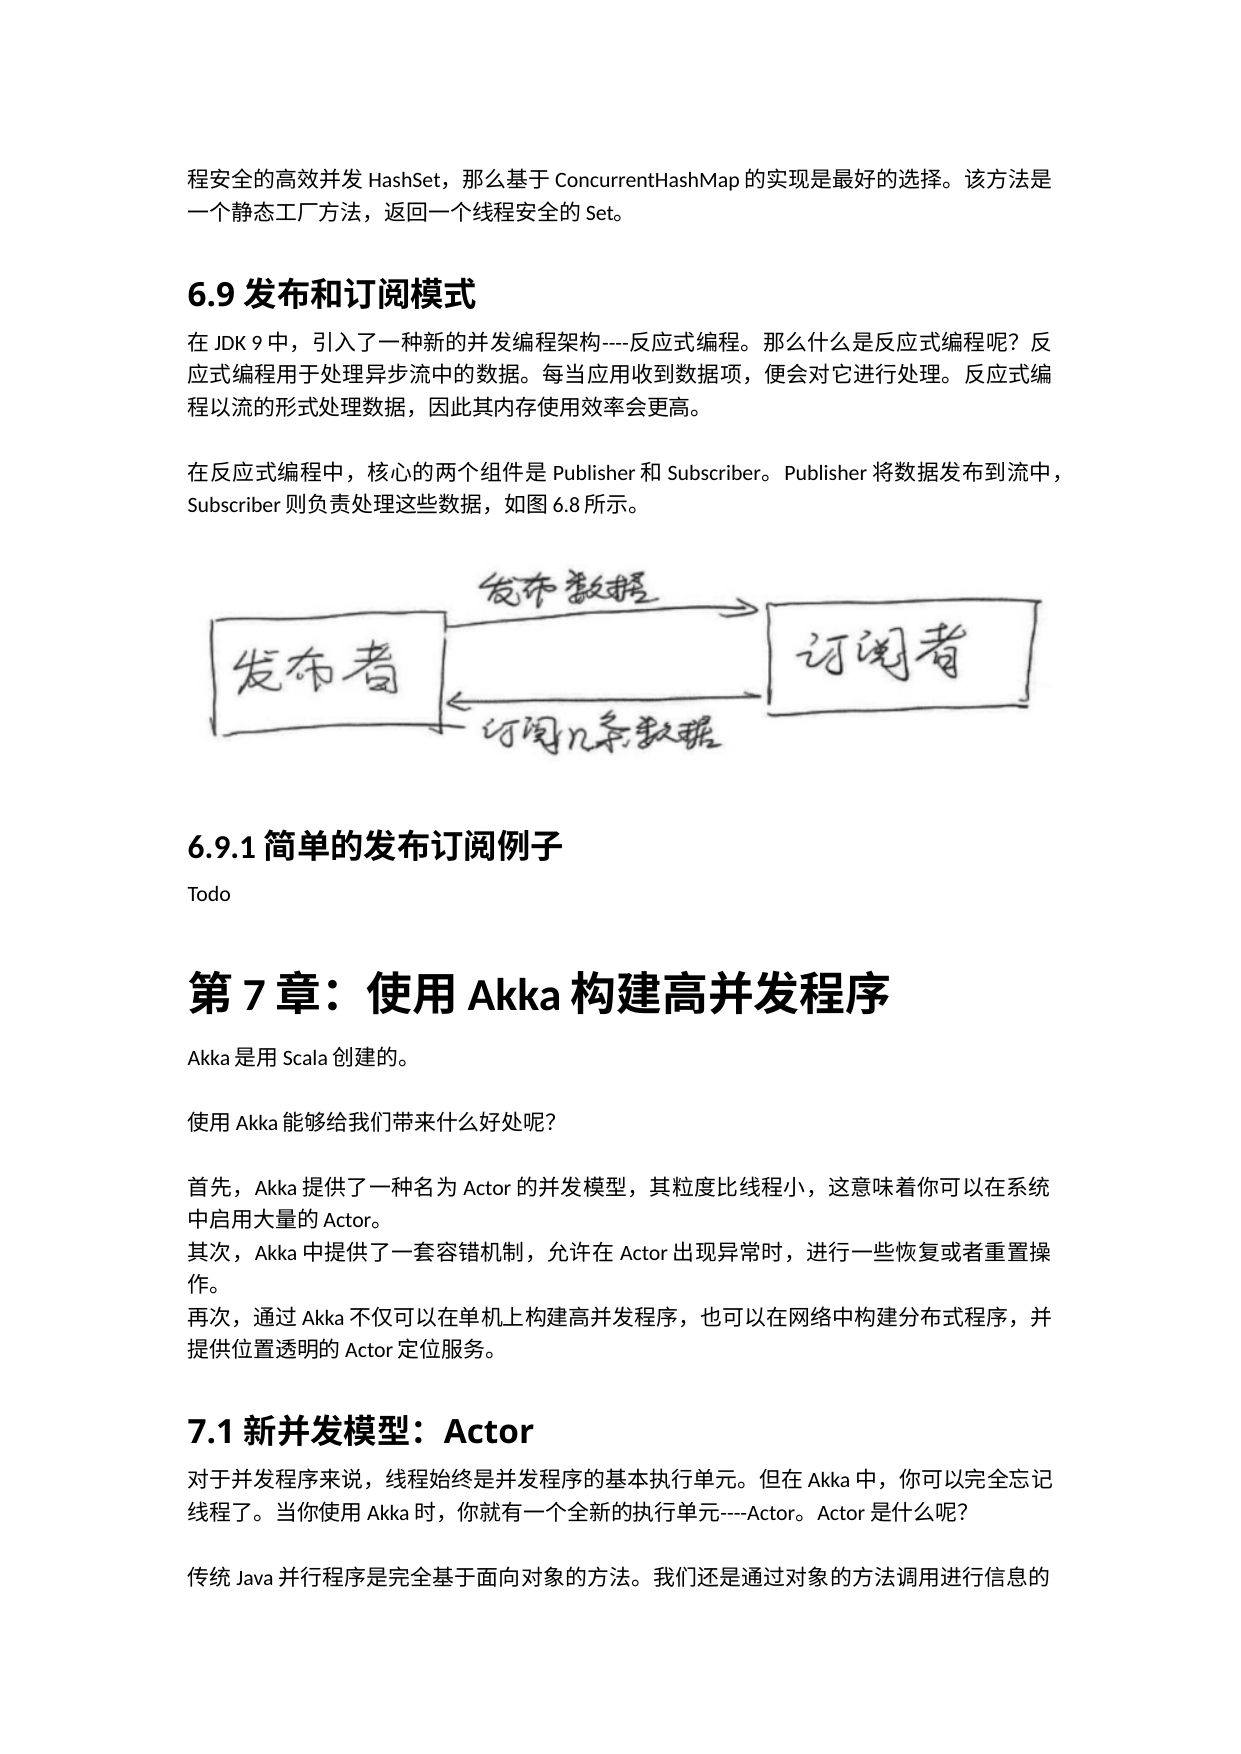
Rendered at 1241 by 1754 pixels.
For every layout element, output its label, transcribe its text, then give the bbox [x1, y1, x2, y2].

subtitle 第7章：使用Akka构建高并发程序 [187, 942, 1053, 1039]
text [187, 162, 1053, 227]
text 再次，通过Akka不仅可以在单机上构建高并发程序，也可以在网络中构建分布式程序，并提供位置透明的Actor定位服务。 [187, 1299, 1053, 1364]
subtitle 7.1 新并发模型：Actor [187, 1397, 1053, 1462]
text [187, 1559, 1053, 1592]
text 其次，Akka中提供了一套容错机制，允许在Actor出现异常时，进行一些恢复或者重置操作。 [187, 1234, 1053, 1299]
text Todo [187, 877, 1053, 909]
text Akka是用Scala创建的。 [187, 1039, 1053, 1072]
text 在反应式编程中，核心的两个组件是Publisher和Subscriber。Publisher将数据发布到流中，Subscriber则负责处理这些数据，如图6.8所示。 [187, 454, 1053, 519]
subtitle 6.9 发布和订阅模式 [187, 259, 1053, 324]
text 使用Akka能够给我们带来什么好处呢？ [187, 1104, 1053, 1137]
text 对于并发程序来说，线程始终是并发程序的基本执行单元。但在Akka中，你可以完全忘记线程了。当你使用Akka时，你就有一个全新的执行单元----Actor。Actor是什么呢？ [187, 1462, 1053, 1527]
subtitle 6.9.1 简单的发布订阅例子 [187, 812, 1053, 877]
text 首先，Akka提供了一种名为Actor的并发模型，其粒度比线程小，这意味着你可以在系统中启用大量的Actor。 [187, 1169, 1053, 1234]
picture [187, 552, 1053, 767]
text 在JDK 9中，引入了一种新的并发编程架构----反应式编程。那么什么是反应式编程呢？反应式编程用于处理异步流中的数据。每当应用收到数据项，便会对它进行处理。反应式编程以流的形式处理数据，因此其内存使用效率会更高。 [187, 324, 1053, 422]
